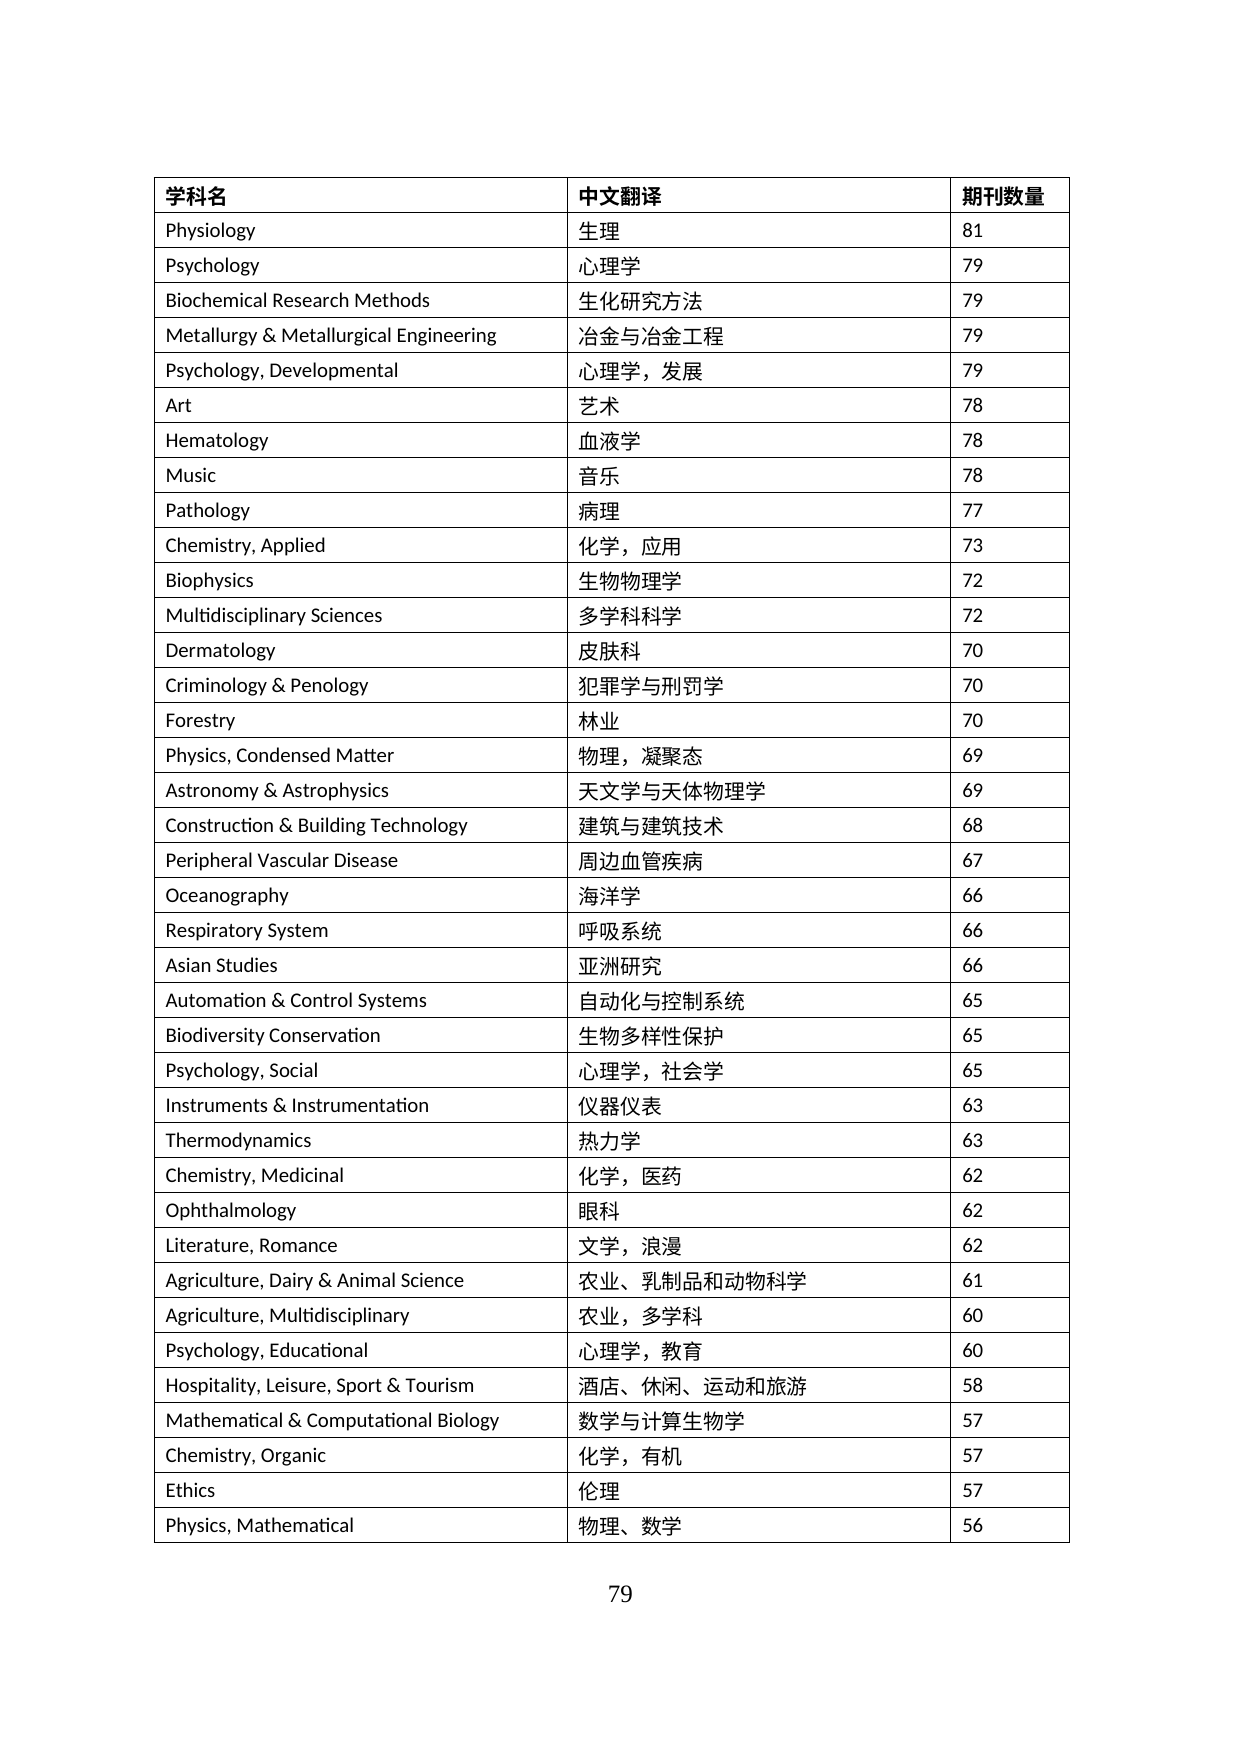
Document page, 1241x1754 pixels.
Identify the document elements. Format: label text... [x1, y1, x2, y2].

table_cell Psychology, Social [155, 1053, 567, 1087]
table_cell 化学，有机 [568, 1438, 950, 1472]
table_cell 60 [951, 1298, 1069, 1332]
table_cell 生化研究方法 [568, 283, 950, 317]
table_cell Construction & Building Technology [155, 808, 567, 842]
table_cell Art [155, 388, 567, 422]
table_cell Biophysics [155, 563, 567, 597]
table_cell Forestry [155, 703, 567, 737]
table_cell 呼吸系统 [568, 913, 950, 947]
table_cell Asian Studies [155, 948, 567, 982]
table_cell 62 [951, 1193, 1069, 1227]
table_cell 农业，多学科 [568, 1298, 950, 1332]
table_cell Agriculture, Dairy & Animal Science [155, 1263, 567, 1297]
table_cell 61 [951, 1263, 1069, 1297]
table_cell 70 [951, 703, 1069, 737]
table_cell 自动化与控制系统 [568, 983, 950, 1017]
table_cell Literature, Romance [155, 1228, 567, 1262]
table_cell Physiology [155, 213, 567, 247]
table_cell 化学，医药 [568, 1158, 950, 1192]
table_cell Criminology & Penology [155, 668, 567, 702]
table_cell 57 [951, 1473, 1069, 1507]
table_cell 77 [951, 493, 1069, 527]
table_cell 69 [951, 773, 1069, 807]
table_cell 69 [951, 738, 1069, 772]
table_cell Physics, Condensed Matter [155, 738, 567, 772]
table_cell 70 [951, 633, 1069, 667]
table_cell Agriculture, Multidisciplinary [155, 1298, 567, 1332]
table_cell 79 [951, 283, 1069, 317]
table_cell 冶金与冶金工程 [568, 318, 950, 352]
table_cell Dermatology [155, 633, 567, 667]
table_cell 艺术 [568, 388, 950, 422]
table_header 期刊数量 [951, 178, 1069, 212]
table_cell 眼科 [568, 1193, 950, 1227]
table_header 学科名 [155, 178, 567, 212]
table_cell 林业 [568, 703, 950, 737]
table_cell 79 [951, 353, 1069, 387]
table_cell 农业、乳制品和动物科学 [568, 1263, 950, 1297]
table_cell Psychology [155, 248, 567, 282]
table_header 中文翻译 [568, 178, 950, 212]
table_cell 56 [951, 1508, 1069, 1542]
table_cell 65 [951, 1053, 1069, 1087]
table_cell 多学科科学 [568, 598, 950, 632]
table_cell 犯罪学与刑罚学 [568, 668, 950, 702]
table_cell 酒店、休闲、运动和旅游 [568, 1368, 950, 1402]
table_cell Music [155, 458, 567, 492]
table_cell 68 [951, 808, 1069, 842]
table_cell 心理学，发展 [568, 353, 950, 387]
table_cell Physics, Mathematical [155, 1508, 567, 1542]
table_cell Automation & Control Systems [155, 983, 567, 1017]
table_cell 62 [951, 1228, 1069, 1262]
table_cell 79 [951, 248, 1069, 282]
table_cell 生物多样性保护 [568, 1018, 950, 1052]
table_cell Ophthalmology [155, 1193, 567, 1227]
table_cell Chemistry, Applied [155, 528, 567, 562]
table_cell 78 [951, 388, 1069, 422]
table_cell Biochemical Research Methods [155, 283, 567, 317]
table_cell 63 [951, 1123, 1069, 1157]
table_cell 73 [951, 528, 1069, 562]
table_cell Peripheral Vascular Disease [155, 843, 567, 877]
table_cell 心理学 [568, 248, 950, 282]
table_cell 物理、数学 [568, 1508, 950, 1542]
table_cell 生物物理学 [568, 563, 950, 597]
table_cell Multidisciplinary Sciences [155, 598, 567, 632]
table_cell 物理，凝聚态 [568, 738, 950, 772]
table_cell 数学与计算生物学 [568, 1403, 950, 1437]
table_cell 化学，应用 [568, 528, 950, 562]
table_cell 亚洲研究 [568, 948, 950, 982]
table_cell 文学，浪漫 [568, 1228, 950, 1262]
table_cell 病理 [568, 493, 950, 527]
table_cell 66 [951, 878, 1069, 912]
table_cell Chemistry, Medicinal [155, 1158, 567, 1192]
table_cell 周边血管疾病 [568, 843, 950, 877]
table_cell 58 [951, 1368, 1069, 1402]
table_cell 65 [951, 983, 1069, 1017]
table_cell 57 [951, 1438, 1069, 1472]
table_cell 60 [951, 1333, 1069, 1367]
table_cell 血液学 [568, 423, 950, 457]
table_cell 62 [951, 1158, 1069, 1192]
table_cell 79 [951, 318, 1069, 352]
table_cell 建筑与建筑技术 [568, 808, 950, 842]
table_cell 63 [951, 1088, 1069, 1122]
table_cell 皮肤科 [568, 633, 950, 667]
table_cell Respiratory System [155, 913, 567, 947]
table_cell 热力学 [568, 1123, 950, 1157]
table_cell Psychology, Educational [155, 1333, 567, 1367]
table_cell Thermodynamics [155, 1123, 567, 1157]
table_cell 65 [951, 1018, 1069, 1052]
table_cell Hematology [155, 423, 567, 457]
table_cell 心理学，教育 [568, 1333, 950, 1367]
table_cell Psychology, Developmental [155, 353, 567, 387]
table_cell 海洋学 [568, 878, 950, 912]
table_cell 72 [951, 598, 1069, 632]
table_cell 67 [951, 843, 1069, 877]
table_cell Metallurgy & Metallurgical Engineering [155, 318, 567, 352]
table_cell 78 [951, 458, 1069, 492]
table_cell Oceanography [155, 878, 567, 912]
table_cell 天文学与天体物理学 [568, 773, 950, 807]
table_cell 57 [951, 1403, 1069, 1437]
table_cell Mathematical & Computational Biology [155, 1403, 567, 1437]
table_cell 生理 [568, 213, 950, 247]
table_cell Hospitality, Leisure, Sport & Tourism [155, 1368, 567, 1402]
table_cell Chemistry, Organic [155, 1438, 567, 1472]
table_cell 70 [951, 668, 1069, 702]
table_cell Instruments & Instrumentation [155, 1088, 567, 1122]
table_cell Biodiversity Conservation [155, 1018, 567, 1052]
table_cell 81 [951, 213, 1069, 247]
table_cell Pathology [155, 493, 567, 527]
table_cell 仪器仪表 [568, 1088, 950, 1122]
table_cell 72 [951, 563, 1069, 597]
table_cell 音乐 [568, 458, 950, 492]
table_cell Astronomy & Astrophysics [155, 773, 567, 807]
table_cell Ethics [155, 1473, 567, 1507]
table_cell 伦理 [568, 1473, 950, 1507]
table_cell 66 [951, 948, 1069, 982]
table_cell 78 [951, 423, 1069, 457]
table_cell 心理学，社会学 [568, 1053, 950, 1087]
table_cell 66 [951, 913, 1069, 947]
